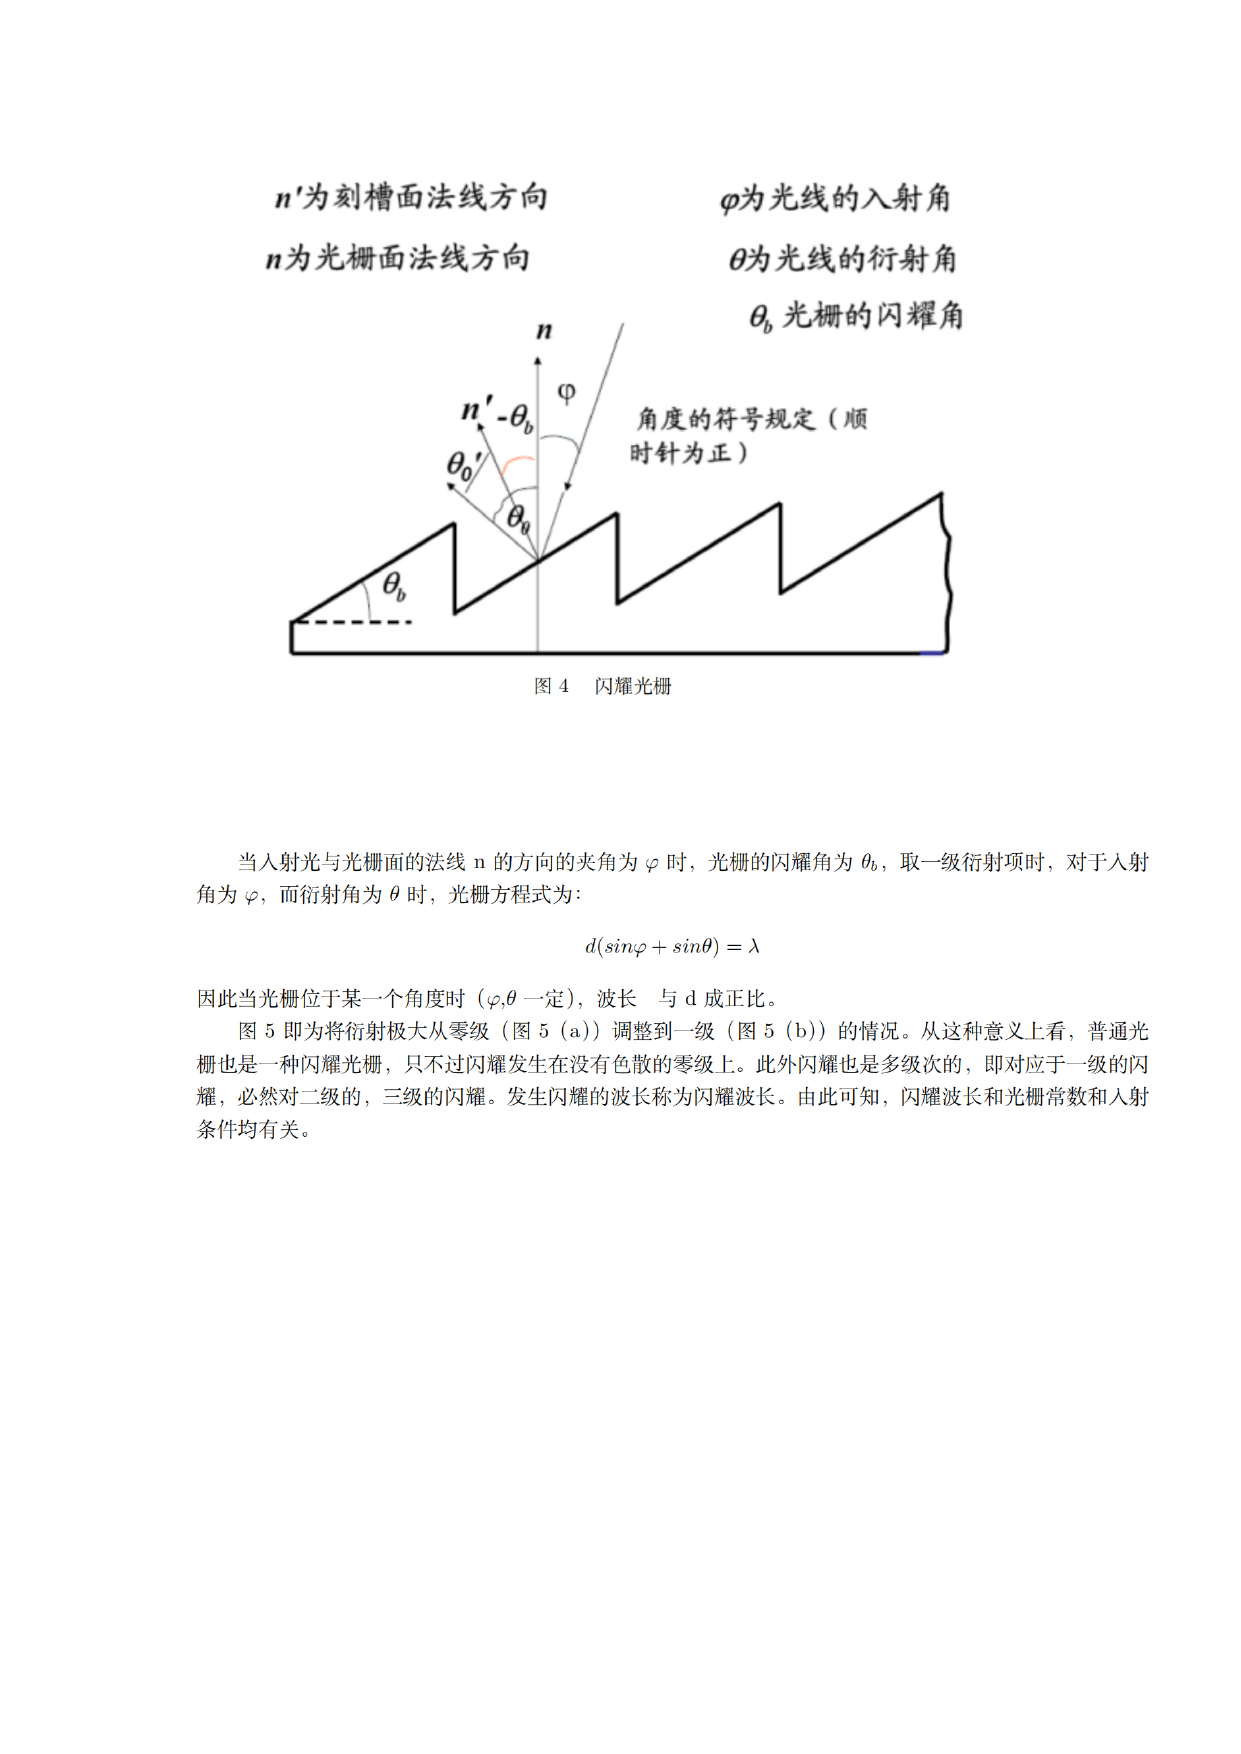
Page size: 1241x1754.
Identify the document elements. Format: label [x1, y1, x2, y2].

picture [220, 162, 990, 699]
picture [187, 844, 1155, 1156]
